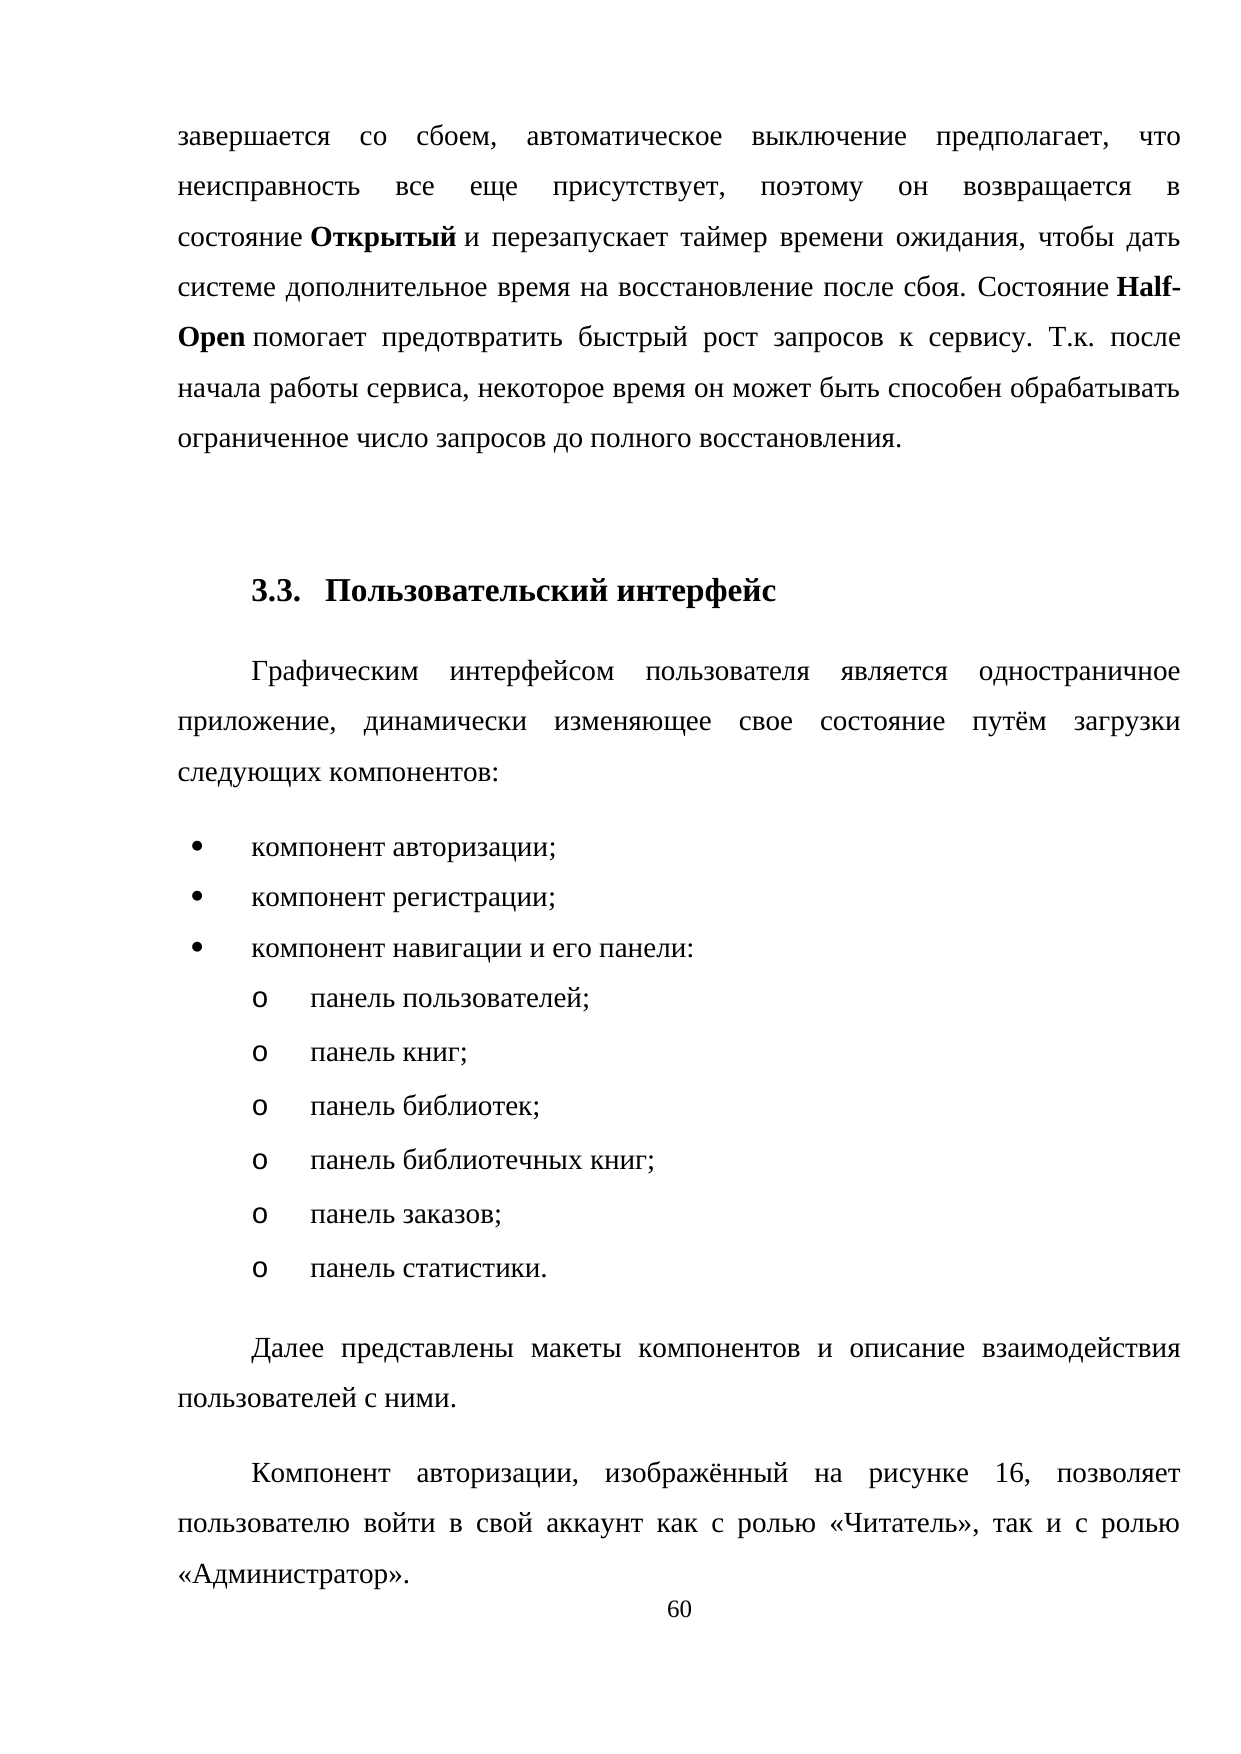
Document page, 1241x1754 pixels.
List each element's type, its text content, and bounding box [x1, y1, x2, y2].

text Компонент авторизации, изображённый на рисунке 16, позволяет пользователю войти в свой аккаунт как с ролью «Читатель», так и с ролью «Администратор». [177, 1455, 1181, 1589]
text Пользовательский интерфейс [177, 571, 1181, 609]
list панель пользователей; [251, 980, 1181, 1016]
list панель статистики. [251, 1251, 1181, 1287]
list панель библиотечных книг; [251, 1142, 1181, 1178]
text компонент навигации и его панели: [192, 930, 1181, 963]
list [177, 118, 1181, 453]
text компонент регистрации; [192, 879, 1181, 913]
list панель заказов; [251, 1197, 1181, 1233]
text Графическим интерфейсом пользователя является одностраничное приложение, динамически изменяющее свое состояние путём загрузки следующих компонентов: [177, 653, 1181, 787]
list панель книг; [251, 1034, 1181, 1070]
list панель библиотек; [251, 1088, 1181, 1124]
text Далее представлены макеты компонентов и описание взаимодействия пользователей с ними. [177, 1330, 1181, 1413]
text компонент авторизации; [192, 829, 1181, 863]
